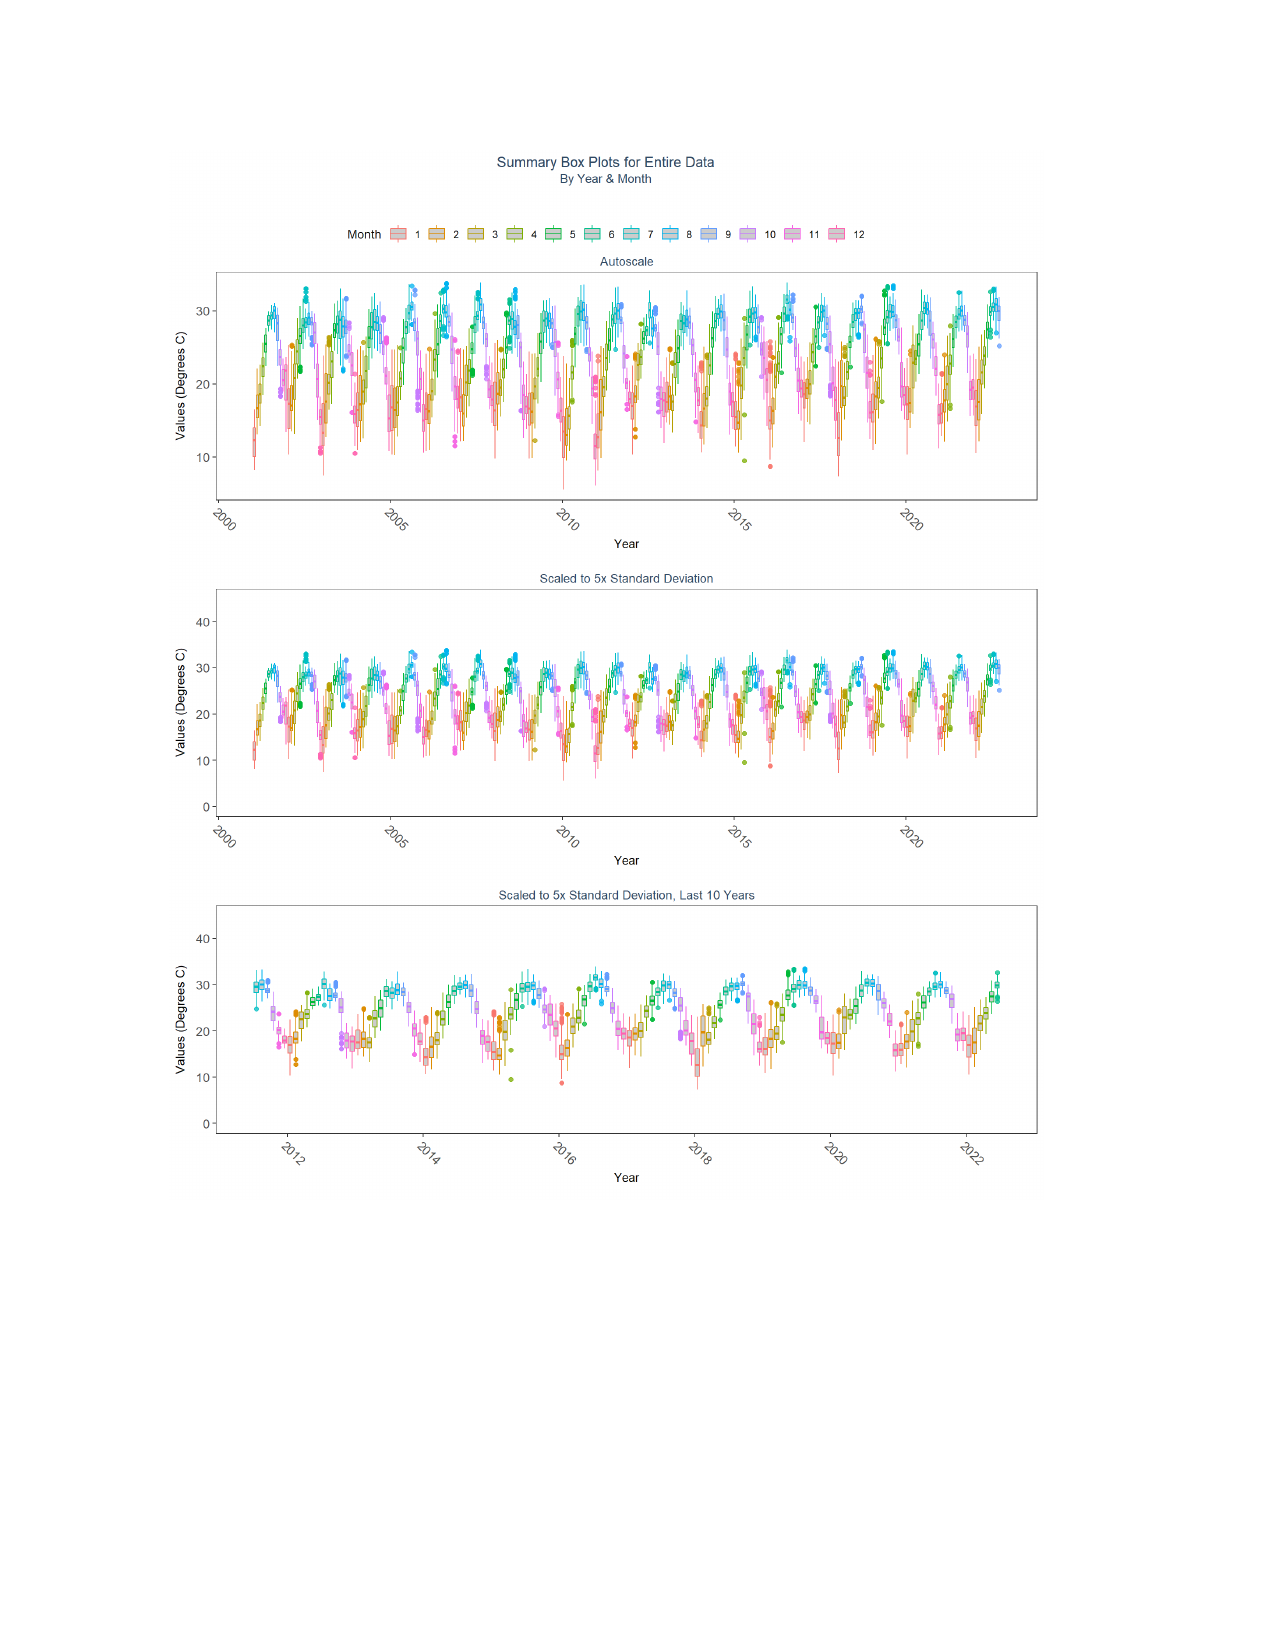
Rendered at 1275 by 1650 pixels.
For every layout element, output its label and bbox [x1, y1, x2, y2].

picture [168, 150, 1044, 1200]
